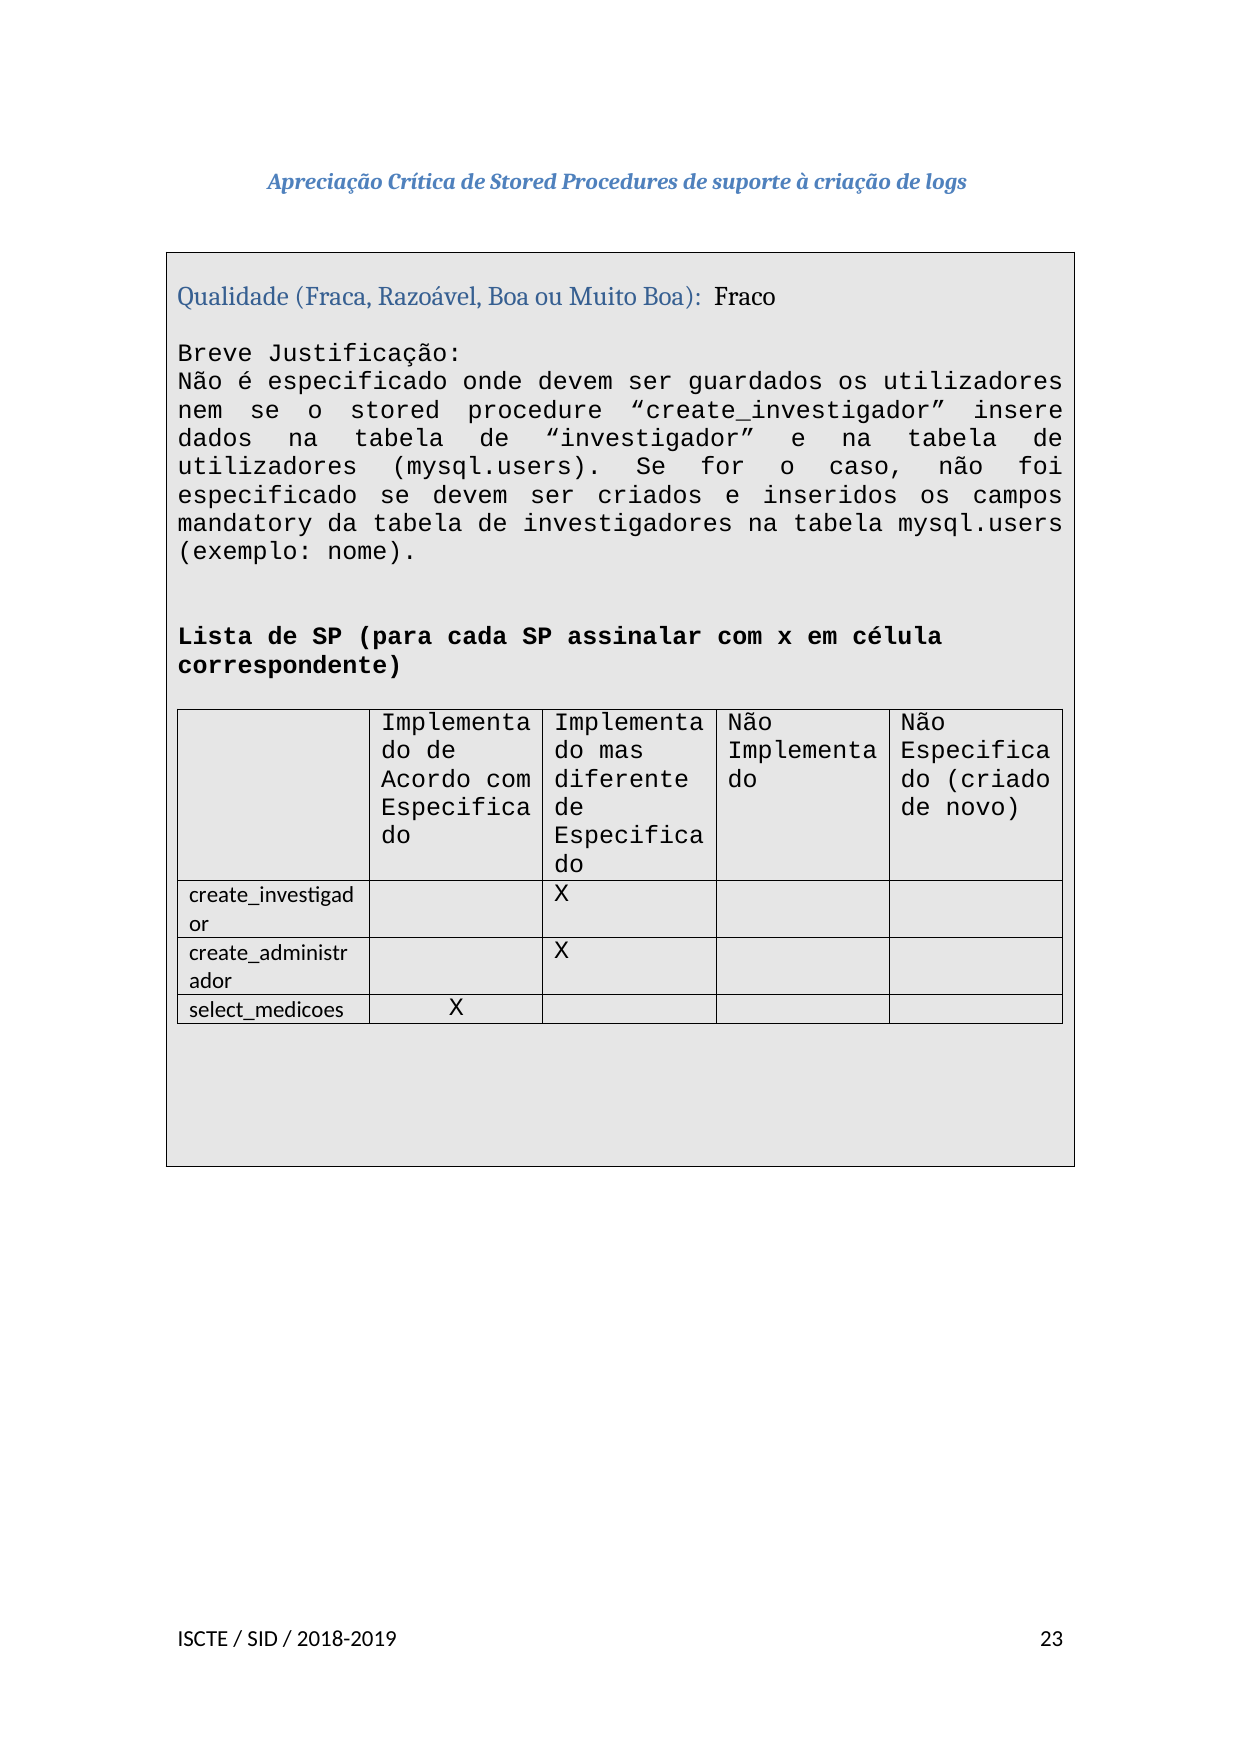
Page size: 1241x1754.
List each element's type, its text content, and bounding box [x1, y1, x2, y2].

subtitle Apreciação Crítica de Stored Procedures de suporte à criação de logs [267, 168, 1063, 195]
table_header Qualidade (Fraca, Razoável, Boa ou Muito Boa): Fraco Breve Justificação: Não é especificado onde devem ser guardados os utilizadores nem se o stored procedure “create_investigador” insere dados na tabela de “investigador” e na tabela de utilizadores (mysql.users). Se for o caso, não foi especificado se devem ser criados e inseridos os campos mandatory da tabela de investigadores na tabela mysql.users (exemplo: nome). Lista de SP (para cada SP assinalar com x em célula correspondente) [167, 253, 1074, 1166]
